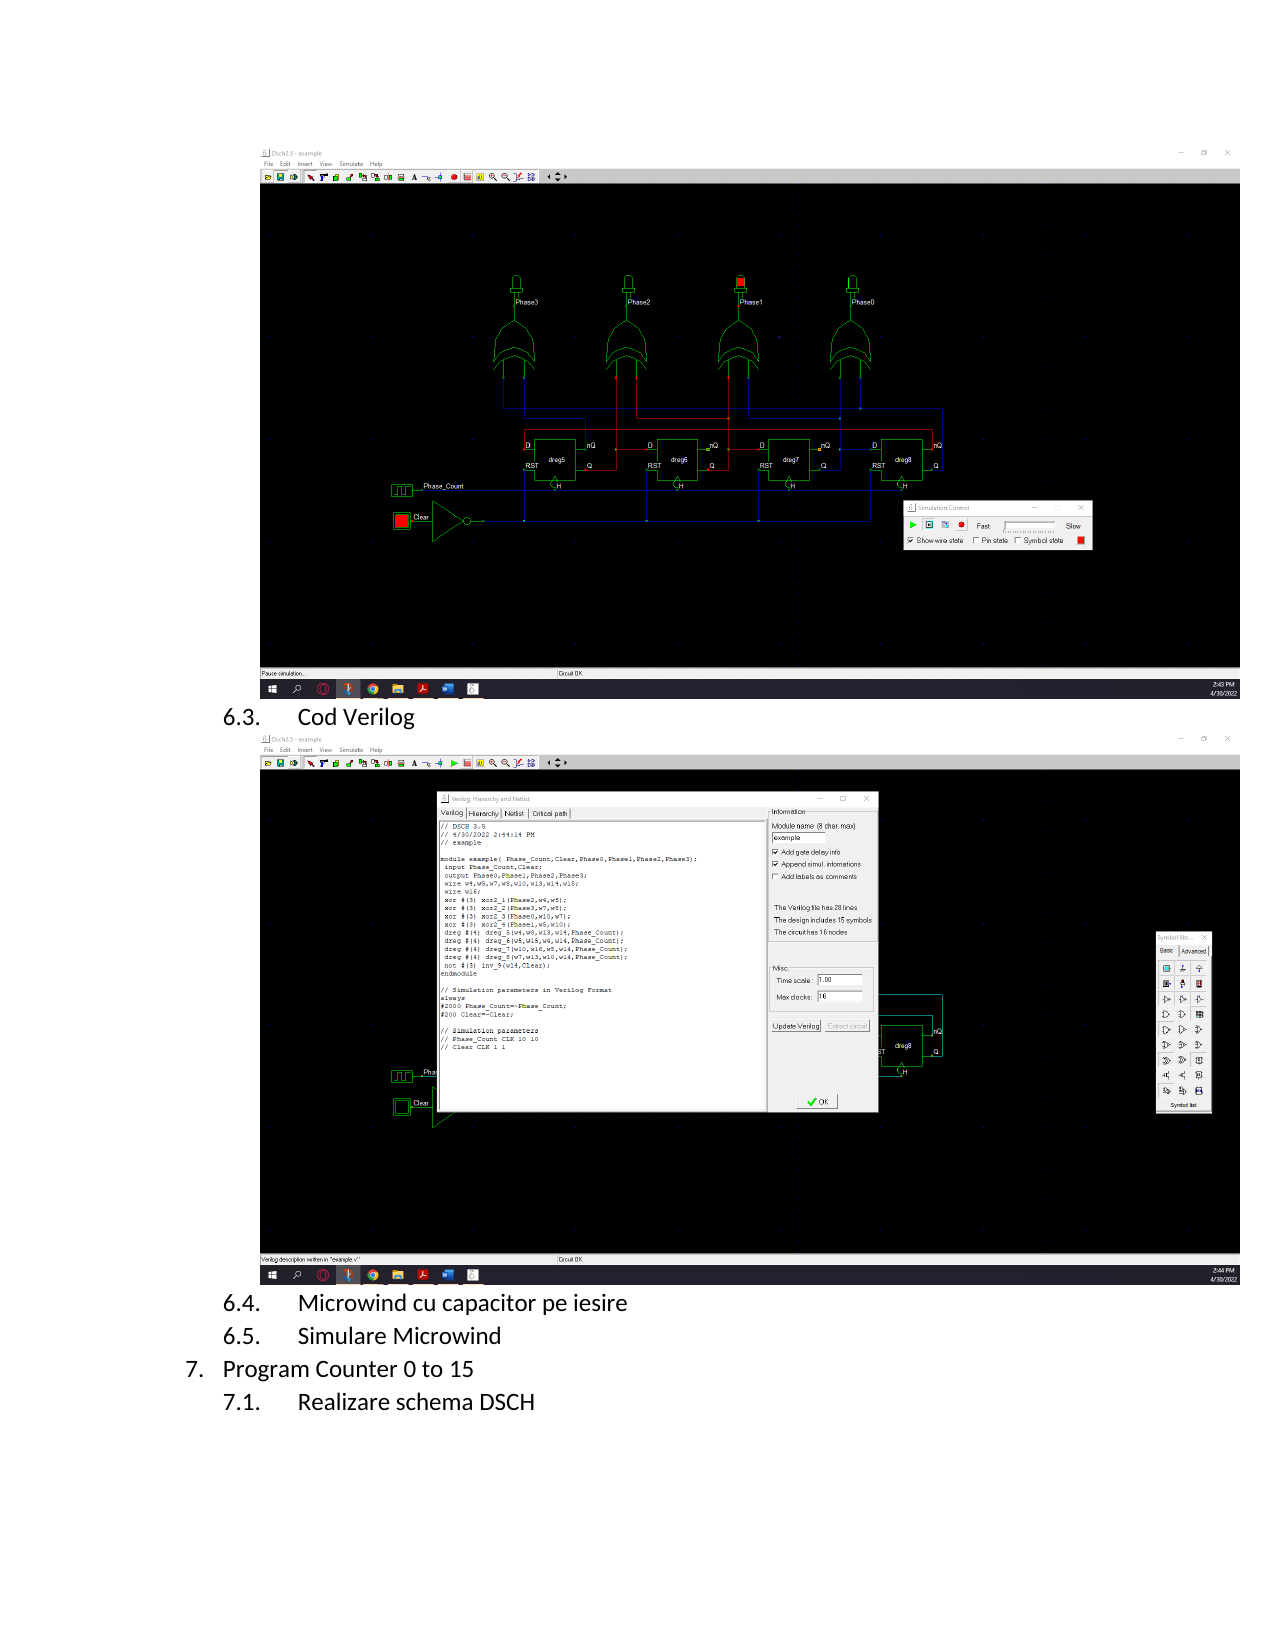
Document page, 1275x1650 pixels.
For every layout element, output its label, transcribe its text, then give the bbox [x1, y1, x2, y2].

list Program Counter 0 to 15 [185, 1353, 1127, 1383]
list Cod Verilog [223, 701, 1127, 731]
list Microwind cu capacitor pe iesire [223, 1287, 1127, 1318]
picture [260, 733, 1240, 1285]
list Simulare Microwind [223, 1320, 1127, 1351]
list Realizare schema DSCH [223, 1386, 1127, 1416]
picture [260, 147, 1240, 699]
